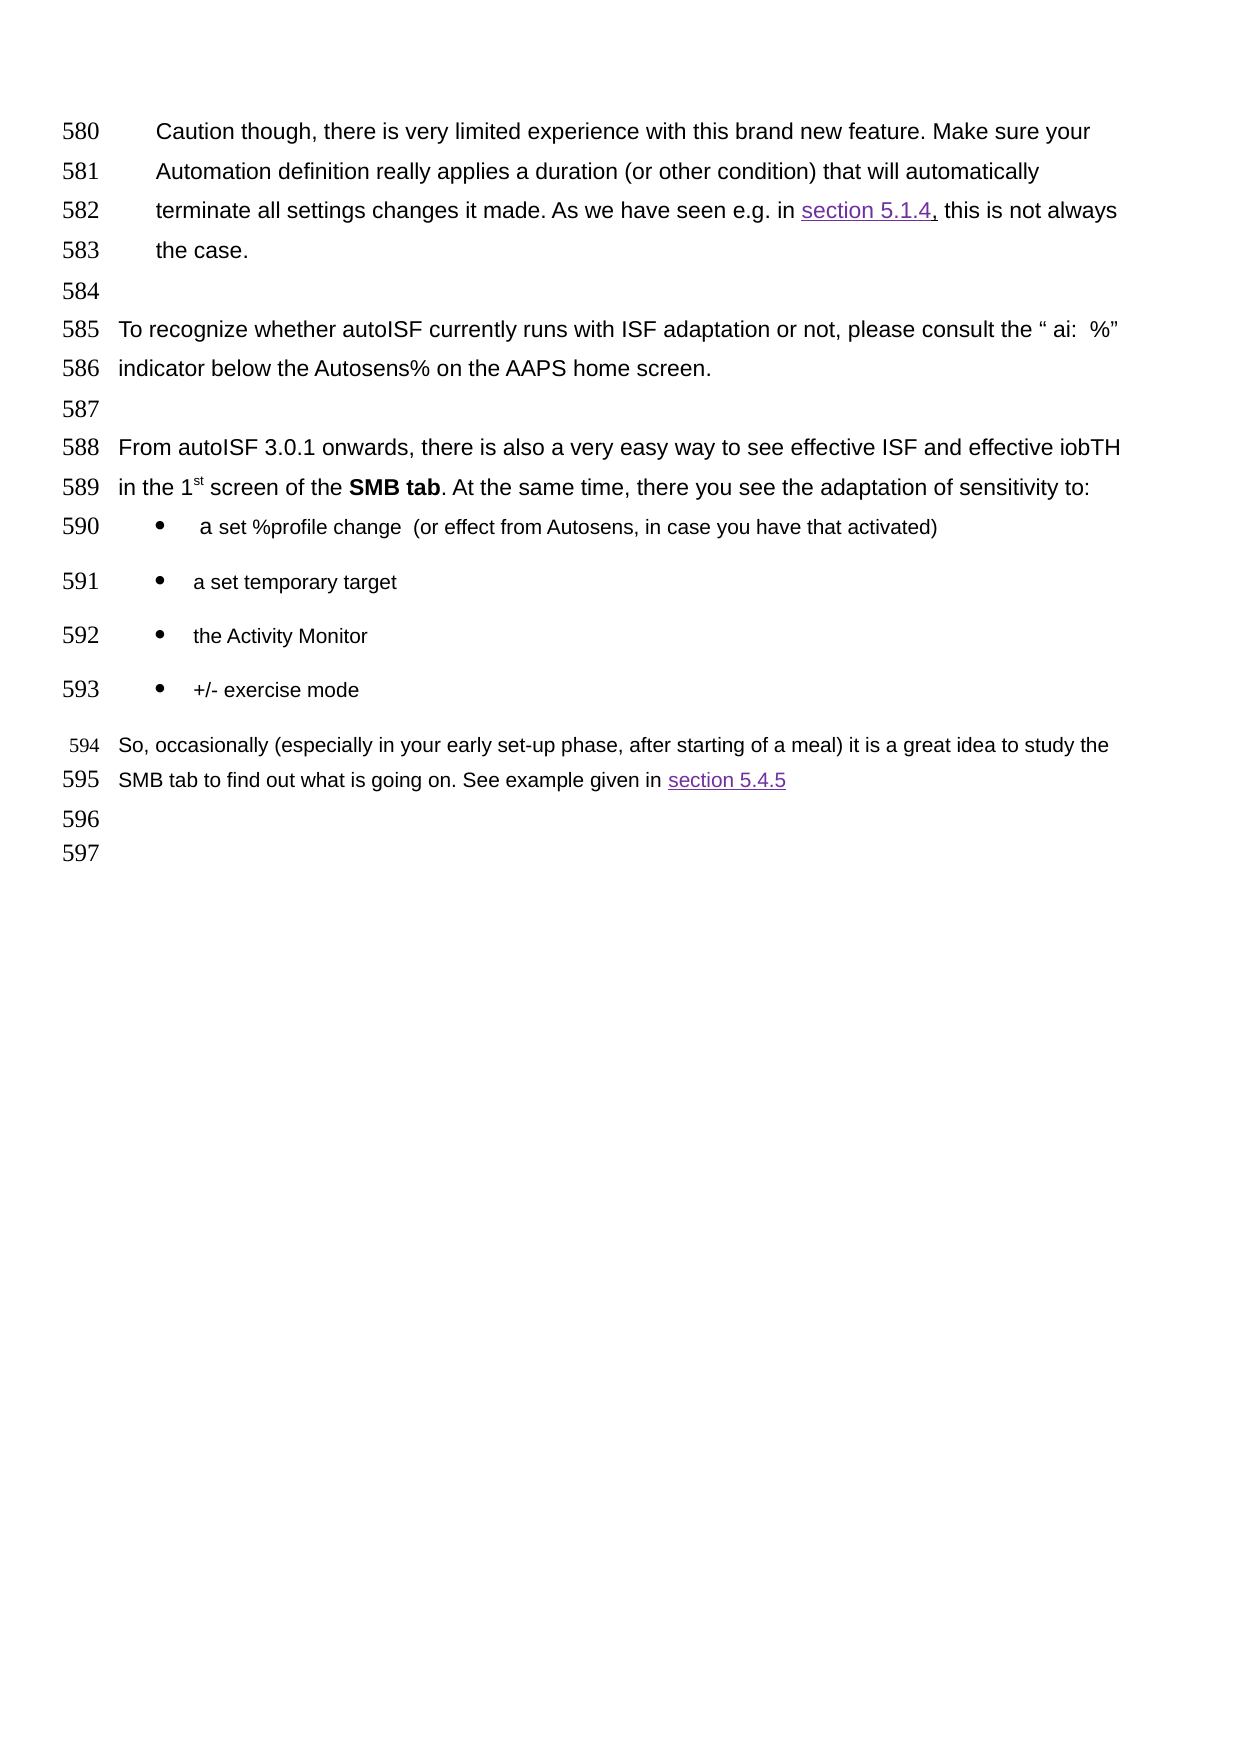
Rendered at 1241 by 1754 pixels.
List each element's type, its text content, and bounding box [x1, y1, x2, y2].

list +/- exercise mode [156, 678, 1122, 703]
text To recognize whether autoISF currently runs with ISF adaptation or not, please consult the “ ai: %” indicator below the Autosens% on the AAPS home screen. [118, 316, 1122, 381]
list a set %profile change (or effect from Autosens, in case you have that activated) [156, 513, 1122, 540]
list the Activity Monitor [156, 624, 1122, 649]
text So, occasionally (especially in your early set-up phase, after starting of a meal) it is a great idea to study the SMB tab to find out what is going on. See example given in section 5.4.5 [118, 732, 1122, 792]
text From autoISF 3.0.1 onwards, there is also a very easy way to see effective ISF and effective iobTH in the 1st screen of the SMB tab. At the same time, there you see the adaptation of sensitivity to: [118, 434, 1122, 500]
list a set temporary target [156, 570, 1122, 595]
text Caution though, there is very limited experience with this brand new feature. Make sure your Automation definition really applies a duration (or other condition) that will automatically terminate all settings changes it made. As we have seen e.g. in section 5.1.4, this is not always the case. [156, 118, 1122, 263]
